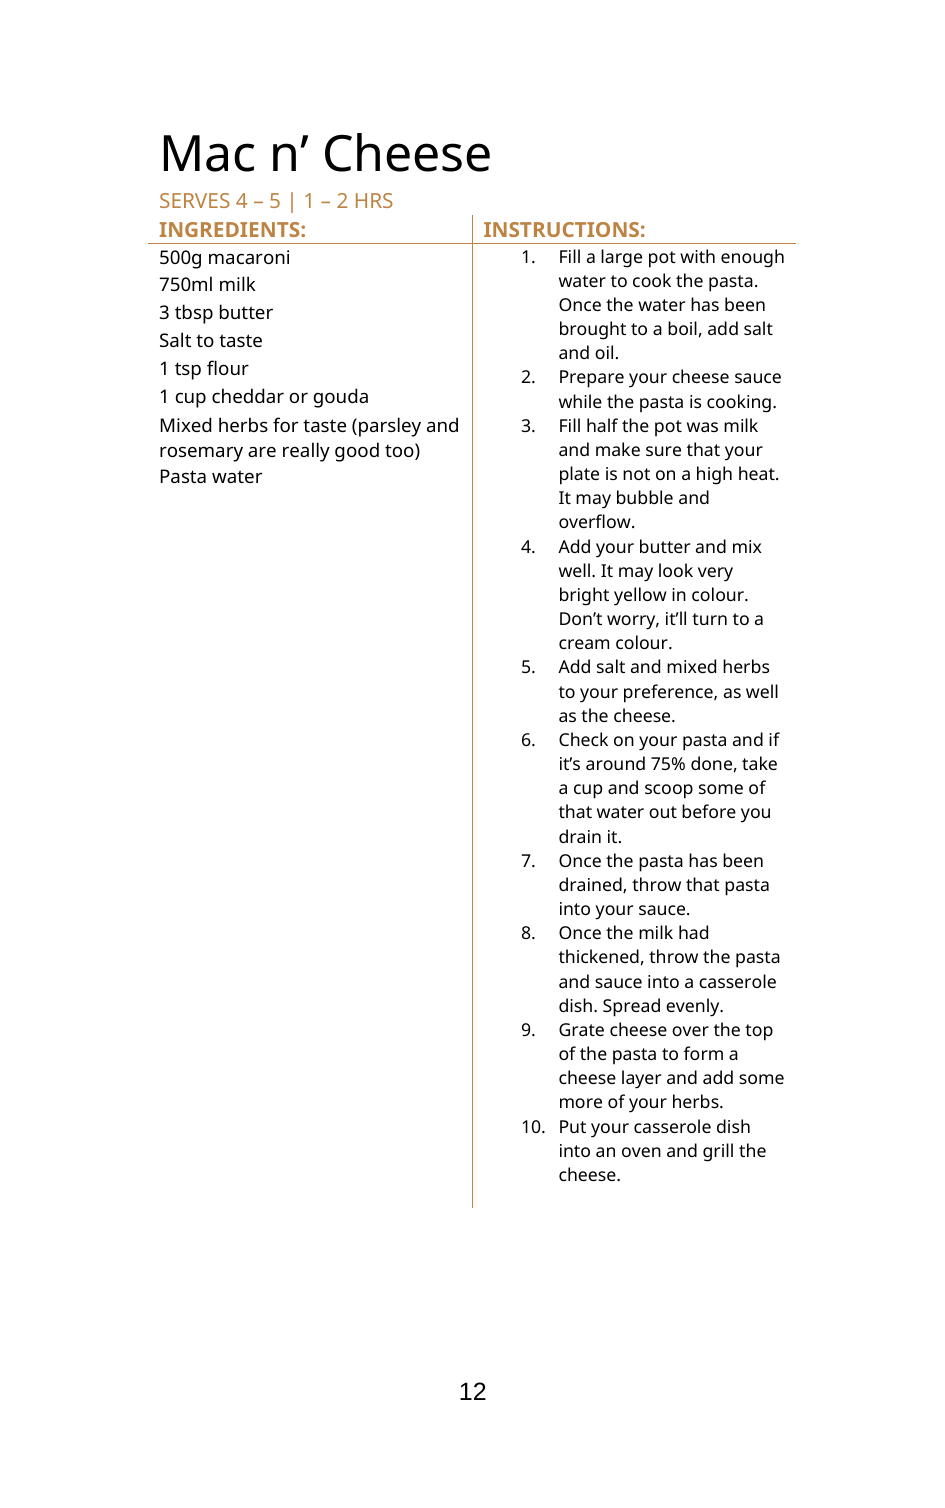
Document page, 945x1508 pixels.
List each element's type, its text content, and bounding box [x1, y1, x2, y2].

table_cell INSTRUCTIONS: [473, 215, 796, 243]
table_cell INGREDIENTS: [148, 215, 472, 243]
table_cell 750ml milk [148, 271, 472, 299]
table_cell 1 tsp flour [148, 356, 472, 384]
table_cell Pasta water [148, 463, 472, 1208]
table_cell Salt to taste [148, 328, 472, 356]
table_header Mac n’ Cheese [148, 118, 796, 186]
table_cell 3 tbsp butter [148, 299, 472, 327]
table_cell 1 cup cheddar or gouda [148, 384, 472, 412]
table_cell Mixed herbs for taste (parsley and rosemary are really good too) [148, 412, 472, 463]
table_cell Fill a large pot with enough water to cook the pasta. Once the water has been brought to a boil, add salt and oil. Prepare your cheese sauce while the pasta is cooking. Fill half the pot was milk and make sure that your plate is not on a high heat. It may bubble and overflow. Add your butter and mix well. It may look very bright yellow in colour. Don’t worry, it’ll turn to a cream colour. Add salt and mixed herbs to your preference, as well as the cheese. Check on your pasta and if it’s around 75% done, take a cup and scoop some of that water out before you drain it. Once the pasta has been drained, throw that pasta into your sauce. Once the milk had thickened, throw the pasta and sauce into a casserole dish. Spread evenly. Grate cheese over the top of the pasta to form a cheese layer and add some more of your herbs. Put your casserole dish into an oven and grill the cheese. [473, 244, 796, 1208]
table_cell SERVES 4 – 5 | 1 – 2 HRS [148, 186, 796, 215]
table_cell 500g macaroni [148, 244, 472, 271]
